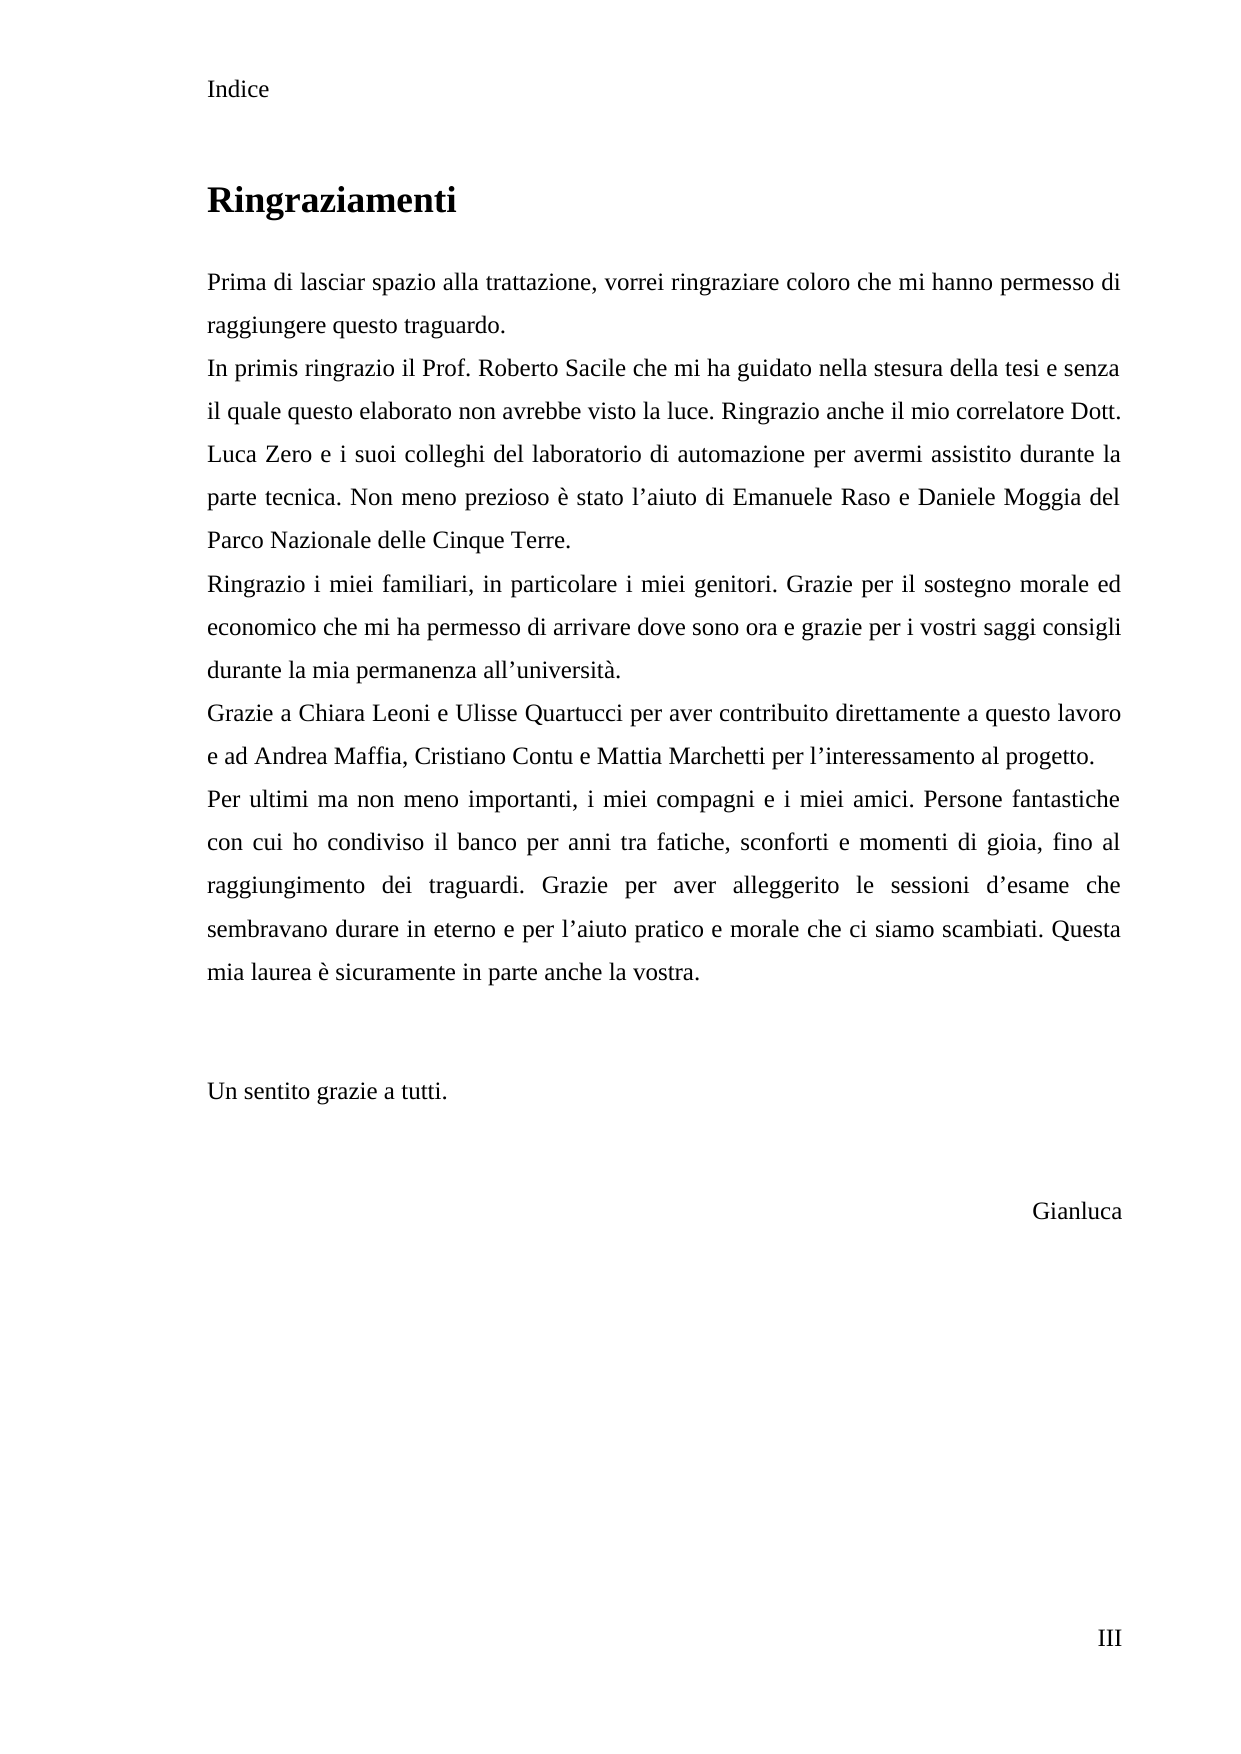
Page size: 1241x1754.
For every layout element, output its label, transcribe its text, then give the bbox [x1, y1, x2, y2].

text In primis ringrazio il Prof. Roberto Sacile che mi ha guidato nella stesura della tesi e senza il quale questo elaborato non avrebbe visto la luce. Ringrazio anche il mio correlatore Dott. Luca Zero e i suoi colleghi del laboratorio di automazione per avermi assistito durante la parte tecnica. Non meno prezioso è stato l’aiuto di Emanuele Raso e Daniele Moggia del Parco Nazionale delle Cinque Terre. [207, 353, 1122, 554]
text Gianluca [207, 1196, 1122, 1225]
text Ringrazio i miei familiari, in particolare i miei genitori. Grazie per il sostegno morale ed economico che mi ha permesso di arrivare dove sono ora e grazie per i vostri saggi consigli durante la mia permanenza all’università. [207, 569, 1122, 684]
text Per ultimi ma non meno importanti, i miei compagni e i miei amici. Persone fantastiche con cui ho condiviso il banco per anni tra fatiche, sconforti e momenti di gioia, fino al raggiungimento dei traguardi. Grazie per aver alleggerito le sessioni d’esame che sembravano durare in eterno e per l’aiuto pratico e morale che ci siamo scambiati. Questa mia laurea è sicuramente in parte anche la vostra. [207, 784, 1122, 986]
text Grazie a Chiara Leoni e Ulisse Quartucci per aver contribuito direttamente a questo lavoro e ad Andrea Maffia, Cristiano Contu e Mattia Marchetti per l’interessamento al progetto. [207, 698, 1122, 770]
text Prima di lasciar spazio alla trattazione, vorrei ringraziare coloro che mi hanno permesso di raggiungere questo traguardo. [207, 267, 1122, 339]
text Un sentito grazie a tutti. [207, 1076, 1122, 1105]
text Ringraziamenti [207, 177, 1122, 220]
